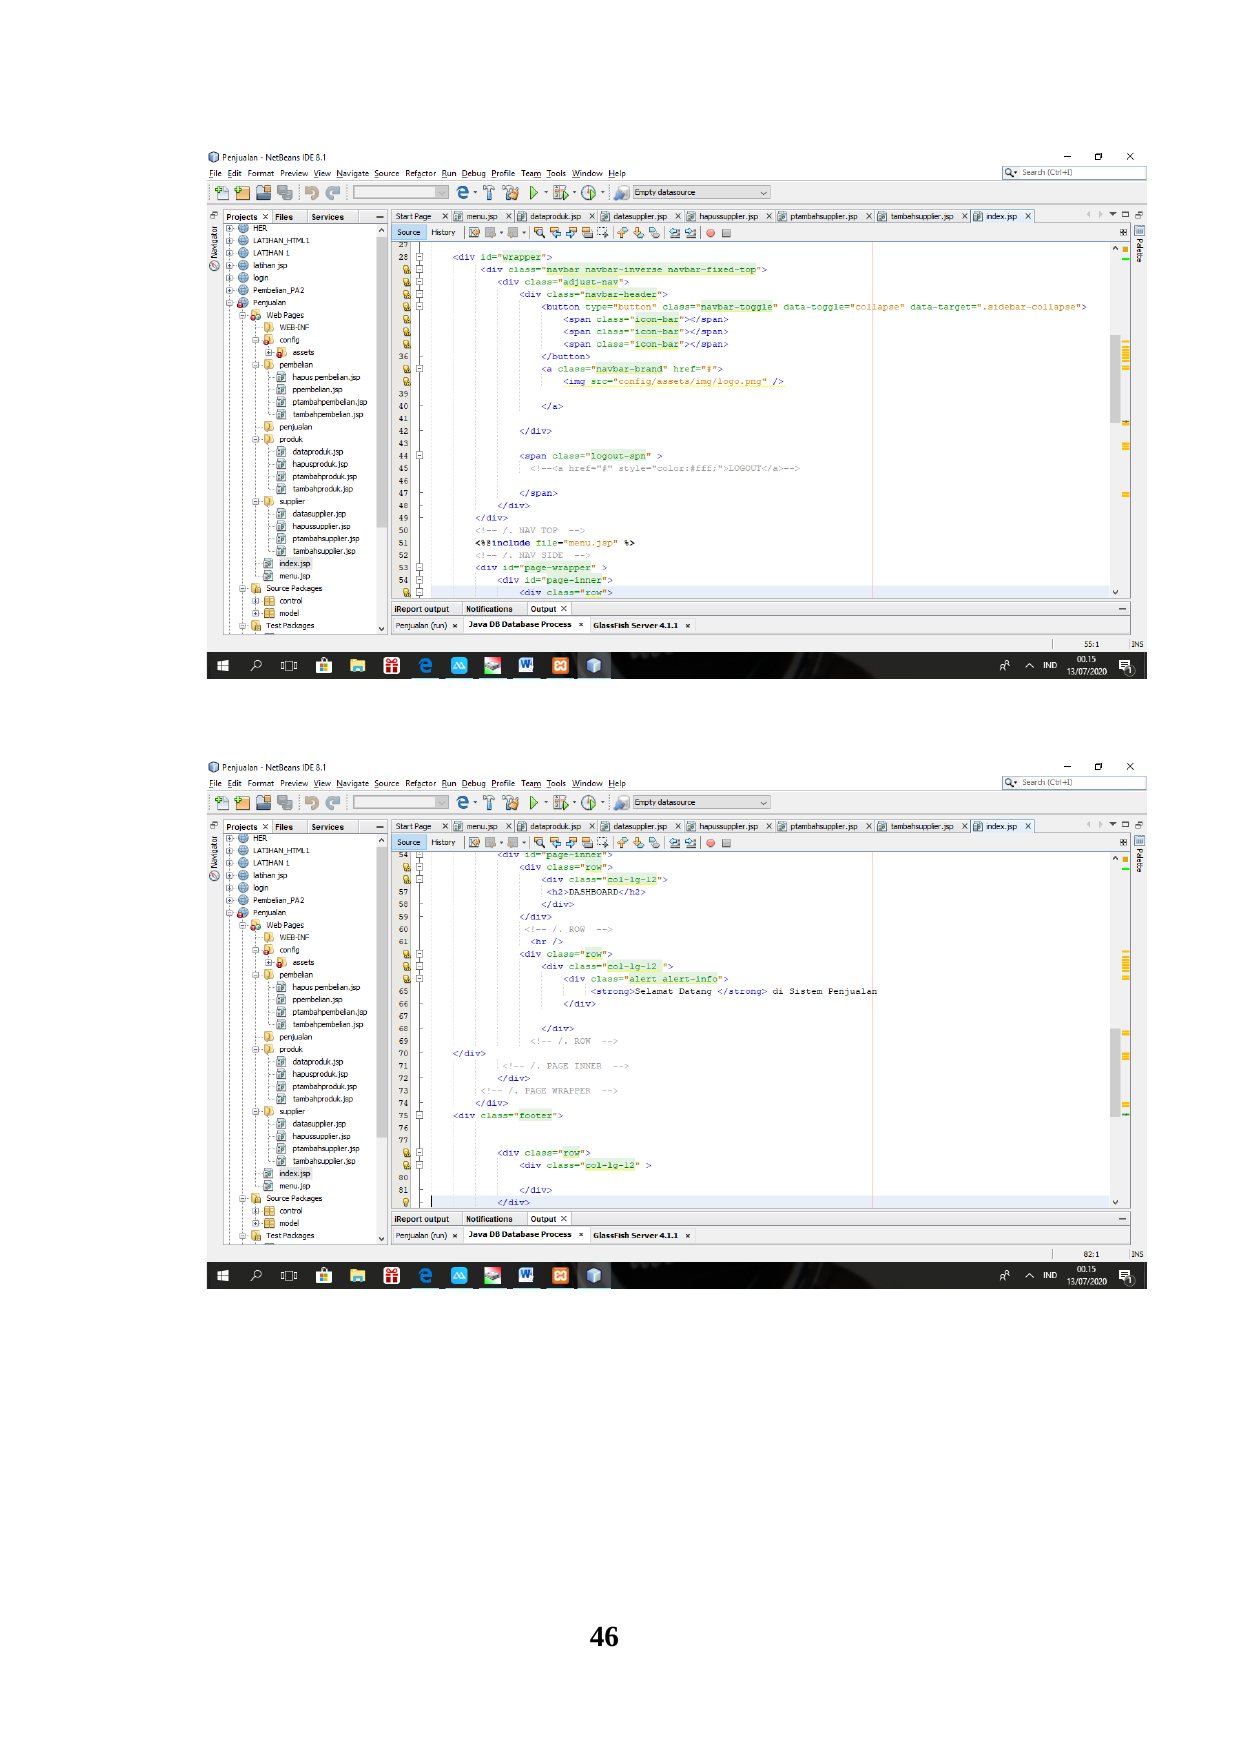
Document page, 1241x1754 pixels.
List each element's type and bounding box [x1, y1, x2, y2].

picture [206, 759, 1147, 1289]
picture [206, 150, 1147, 679]
